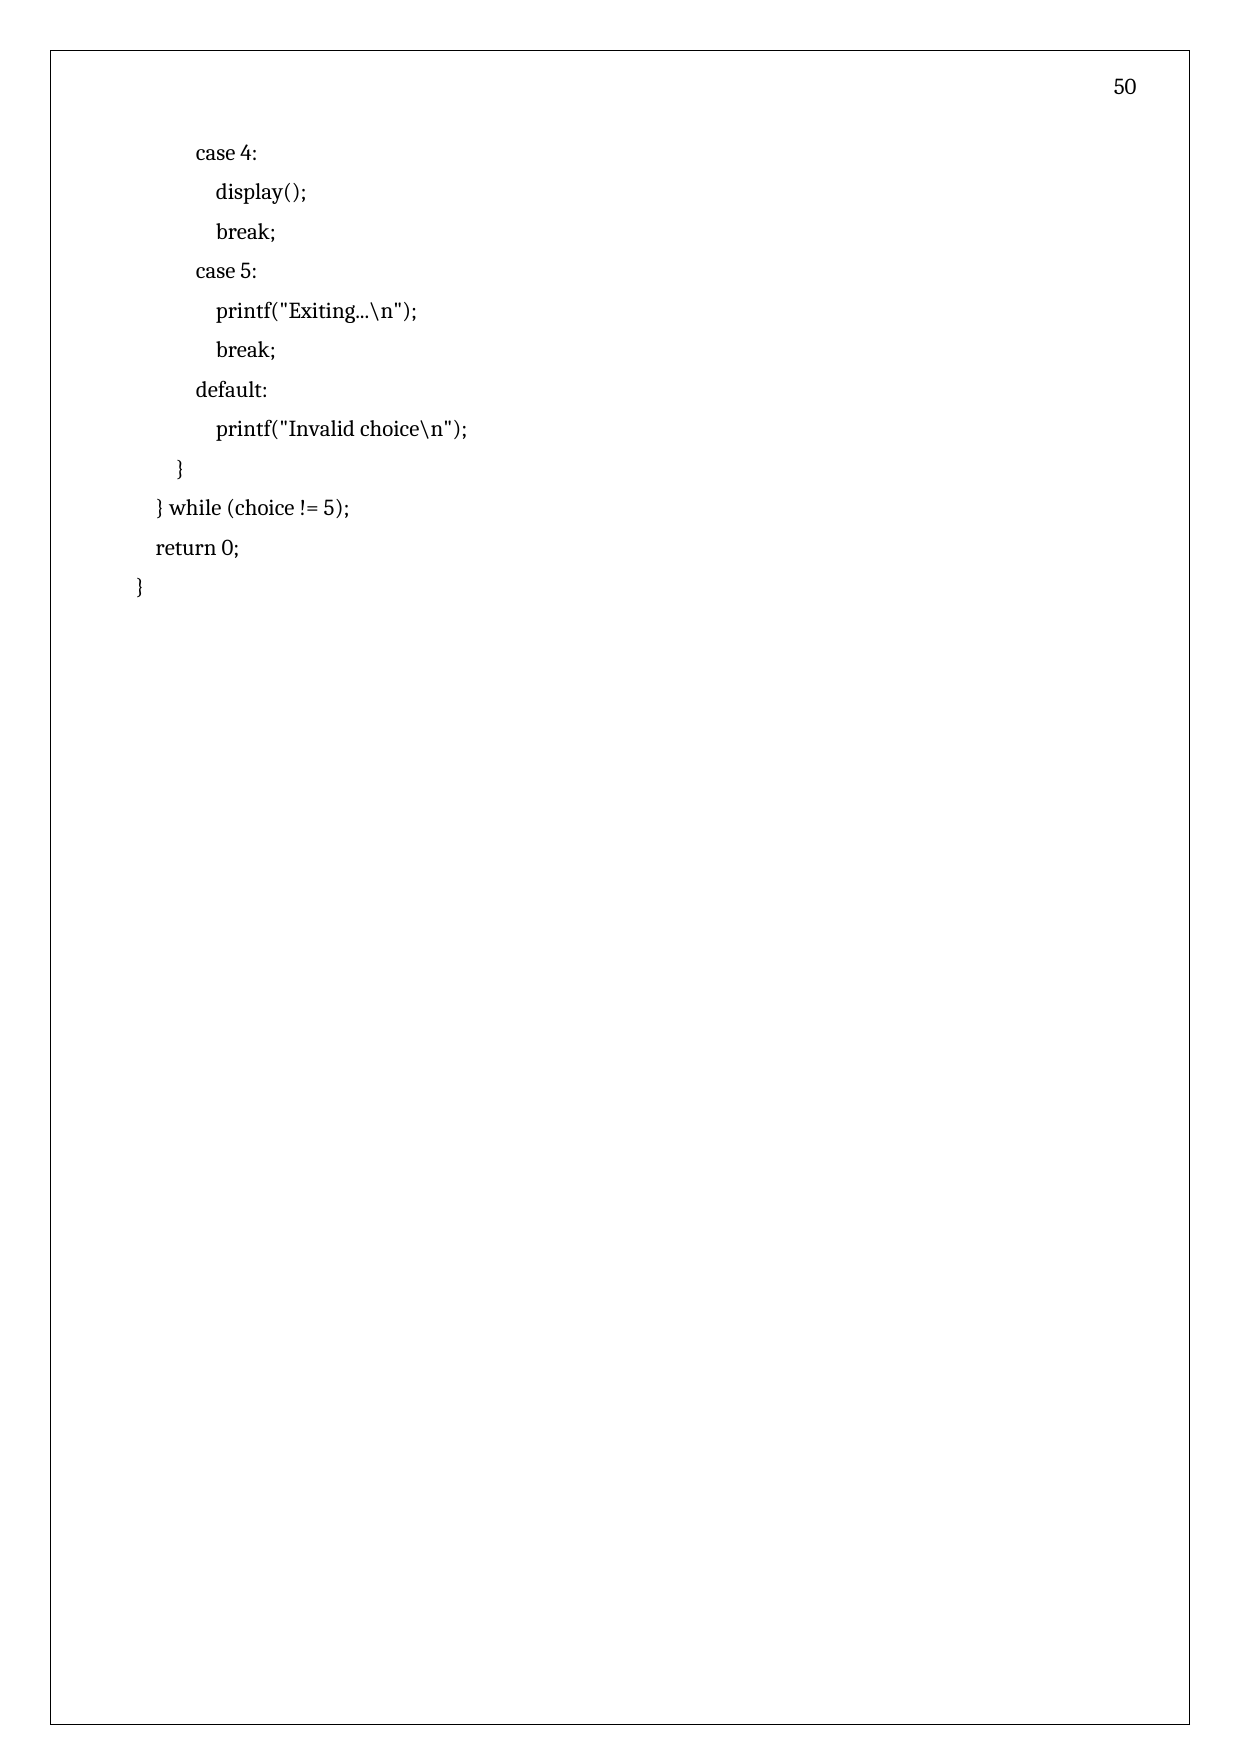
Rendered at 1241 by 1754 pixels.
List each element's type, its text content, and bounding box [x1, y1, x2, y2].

text break; [135, 218, 1136, 245]
text printf("Invalid choice\n"); [135, 416, 1136, 442]
text default: [135, 376, 1136, 403]
text printf("Exiting...\n"); [135, 297, 1136, 324]
text case 5: [135, 258, 1136, 284]
text break; [135, 337, 1136, 363]
text } [135, 455, 1136, 482]
text } [135, 574, 1136, 600]
text } while (choice != 5); [135, 495, 1136, 521]
text case 4: [135, 139, 1136, 166]
text return 0; [135, 534, 1136, 561]
text display(); [135, 179, 1136, 205]
